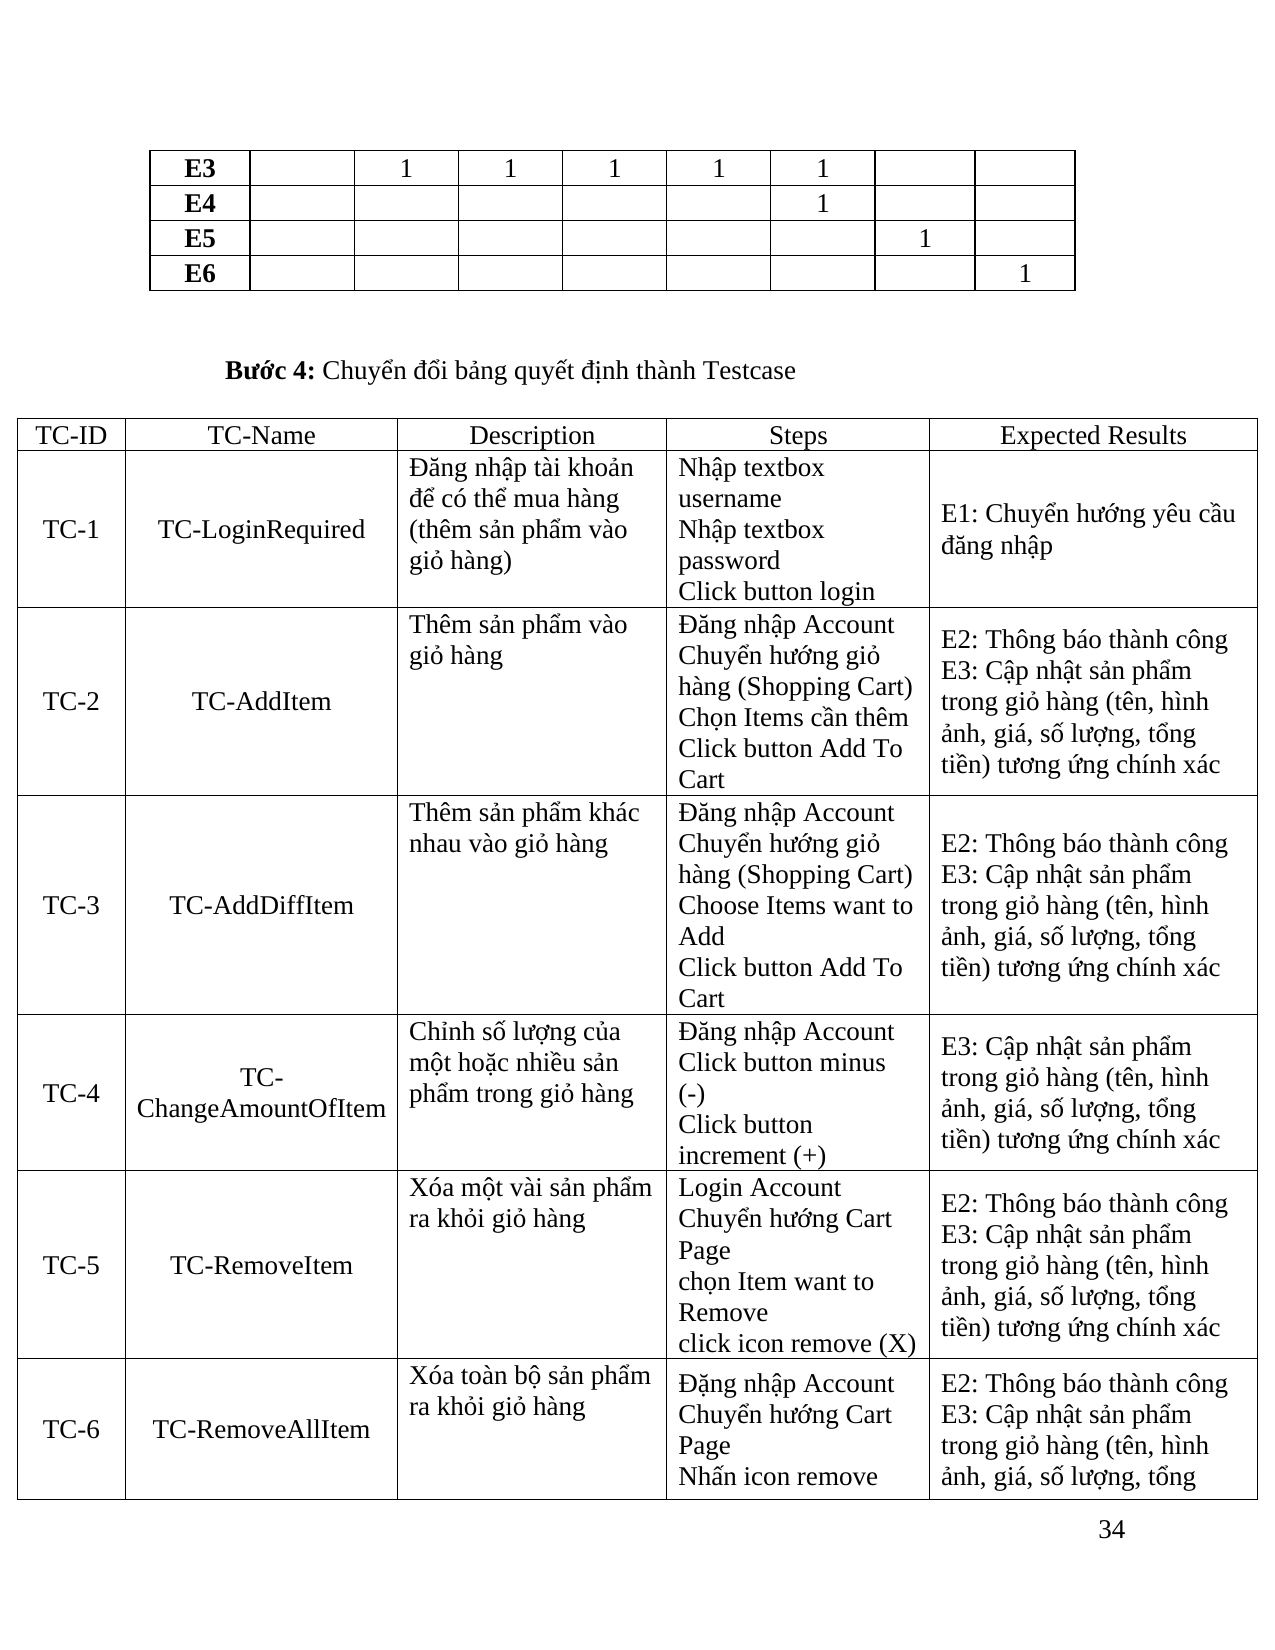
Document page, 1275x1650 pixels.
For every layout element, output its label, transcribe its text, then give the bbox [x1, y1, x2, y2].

table_cell [667, 221, 770, 255]
table_cell Thêm sản phẩm vào giỏ hàng [398, 608, 666, 794]
table_cell Thêm sản phẩm khác nhau vào giỏ hàng [398, 796, 666, 1014]
table_cell [355, 186, 458, 220]
table_cell TC-1 [18, 451, 125, 607]
table_cell 1 [563, 151, 666, 185]
table_cell [876, 256, 974, 290]
table_cell [251, 221, 354, 255]
table_cell [771, 256, 874, 290]
table_cell E2: Thông báo thành công E3: Cập nhật sản phẩm trong giỏ hàng (tên, hình ảnh, giá, số lượng, tổng tiền) tương ứng chính xác [930, 1171, 1257, 1358]
table_cell 1 [771, 186, 874, 220]
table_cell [667, 1359, 929, 1499]
table_cell TC-RemoveAllItem [126, 1359, 397, 1499]
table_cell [398, 1359, 666, 1499]
table_cell [355, 256, 458, 290]
table_cell TC-AddItem [126, 608, 397, 794]
table_cell Login Account Chuyển hướng Cart Page chọn Item want to Remove click icon remove (X) [667, 1171, 929, 1358]
table_cell [563, 256, 666, 290]
table_cell E1: Chuyển hướng yêu cầu đăng nhập [930, 451, 1257, 607]
table_cell TC-2 [18, 608, 125, 794]
table_cell [459, 256, 562, 290]
table_cell TC-AddDiffItem [126, 796, 397, 1014]
table_cell E2: Thông báo thành công E3: Cập nhật sản phẩm trong giỏ hàng (tên, hình ảnh, giá, số lượng, tổng tiền) tương ứng chính xác [930, 608, 1257, 794]
table_cell [667, 256, 770, 290]
table_cell [563, 186, 666, 220]
table_header Expected Results [930, 419, 1257, 450]
table_cell Đăng nhập Account Chuyển hướng giỏ hàng (Shopping Cart) Choose Items want to Add Click button Add To Cart [667, 796, 929, 1014]
table_cell [976, 151, 1074, 185]
table_cell E4 [151, 186, 249, 220]
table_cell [930, 1359, 1257, 1499]
table_cell Đăng nhập tài khoản để có thể mua hàng (thêm sản phẩm vào giỏ hàng) [398, 451, 666, 607]
table_cell 1 [771, 151, 874, 185]
table_cell TC-6 [18, 1359, 125, 1499]
table_cell 1 [876, 221, 974, 255]
table_cell E3: Cập nhật sản phẩm trong giỏ hàng (tên, hình ảnh, giá, số lượng, tổng tiền) tương ứng chính xác [930, 1015, 1257, 1170]
table_cell TC-LoginRequired [126, 451, 397, 607]
table_cell [251, 256, 354, 290]
table_cell TC-3 [18, 796, 125, 1014]
table_cell Chỉnh số lượng của một hoặc nhiều sản phẩm trong giỏ hàng [398, 1015, 666, 1170]
table_cell [876, 151, 974, 185]
text Bước 4: Chuyển đổi bảng quyết định thành Testcase [150, 354, 1125, 386]
table_cell TC-ChangeAmountOfItem [126, 1015, 397, 1170]
table_cell TC-5 [18, 1171, 125, 1358]
table_cell [251, 186, 354, 220]
table_cell Xóa một vài sản phẩm ra khỏi giỏ hàng [398, 1171, 666, 1358]
table_cell TC-4 [18, 1015, 125, 1170]
table_cell 1 [355, 151, 458, 185]
table_cell [459, 221, 562, 255]
table_cell [771, 221, 874, 255]
table_header Description [398, 419, 666, 450]
table_cell Đăng nhập Account Chuyển hướng giỏ hàng (Shopping Cart) Chọn Items cần thêm Click button Add To Cart [667, 608, 929, 794]
table_cell E2: Thông báo thành công E3: Cập nhật sản phẩm trong giỏ hàng (tên, hình ảnh, giá, số lượng, tổng tiền) tương ứng chính xác [930, 796, 1257, 1014]
table_cell Nhập textbox username Nhập textbox password Click button login [667, 451, 929, 607]
table_header TC-Name [126, 419, 397, 450]
table_cell [355, 221, 458, 255]
table_cell 1 [667, 151, 770, 185]
table_cell [976, 186, 1074, 220]
table_cell [876, 186, 974, 220]
table_cell [976, 221, 1074, 255]
table_cell [563, 221, 666, 255]
table_cell E6 [151, 256, 249, 290]
table_cell [459, 186, 562, 220]
table_cell E3 [151, 151, 249, 185]
table_cell [667, 186, 770, 220]
table_cell 1 [459, 151, 562, 185]
table_header TC-ID [18, 419, 125, 450]
table_cell TC-RemoveItem [126, 1171, 397, 1358]
table_cell 1 [976, 256, 1074, 290]
table_cell [251, 151, 354, 185]
table_cell E5 [151, 221, 249, 255]
table_header Steps [667, 419, 929, 450]
table_cell Đăng nhập Account Click button minus (-) Click button increment (+) [667, 1015, 929, 1170]
